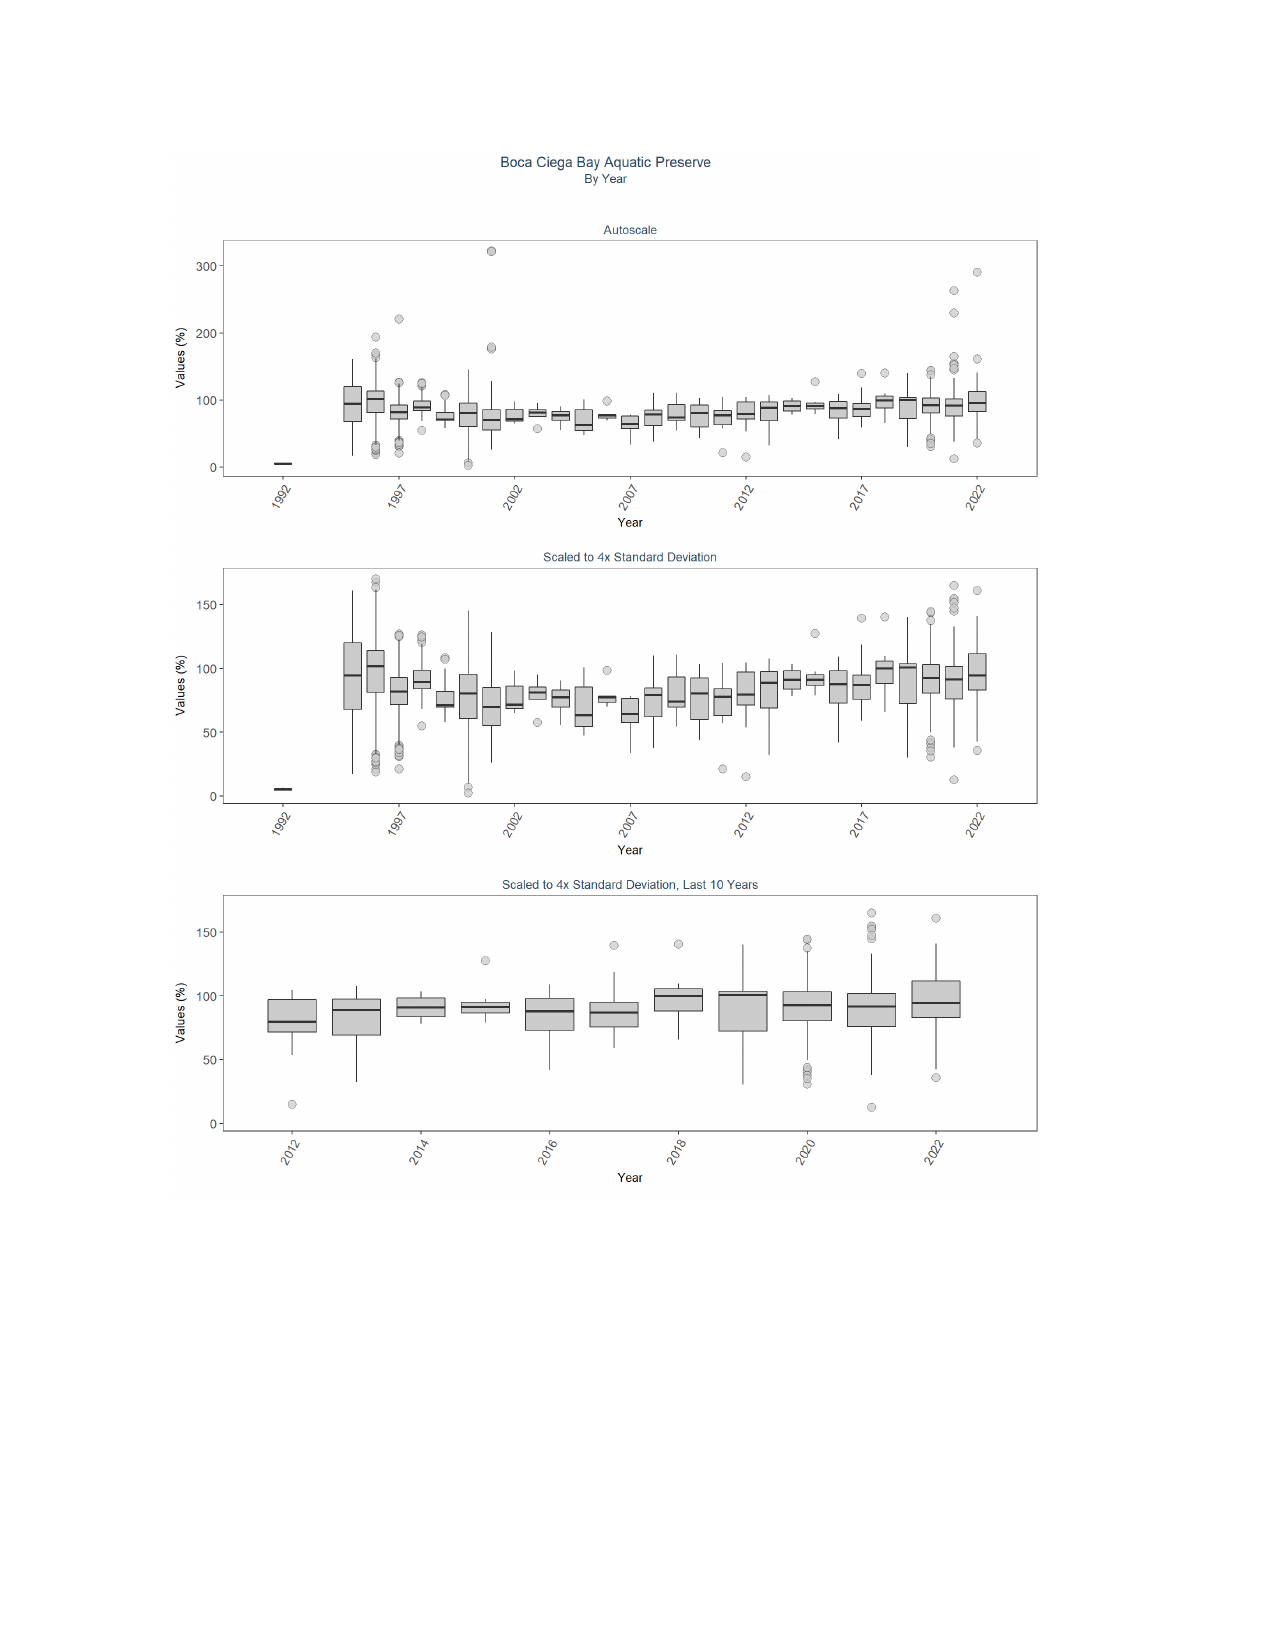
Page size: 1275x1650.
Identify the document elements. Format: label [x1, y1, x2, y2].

picture [168, 150, 1044, 1200]
